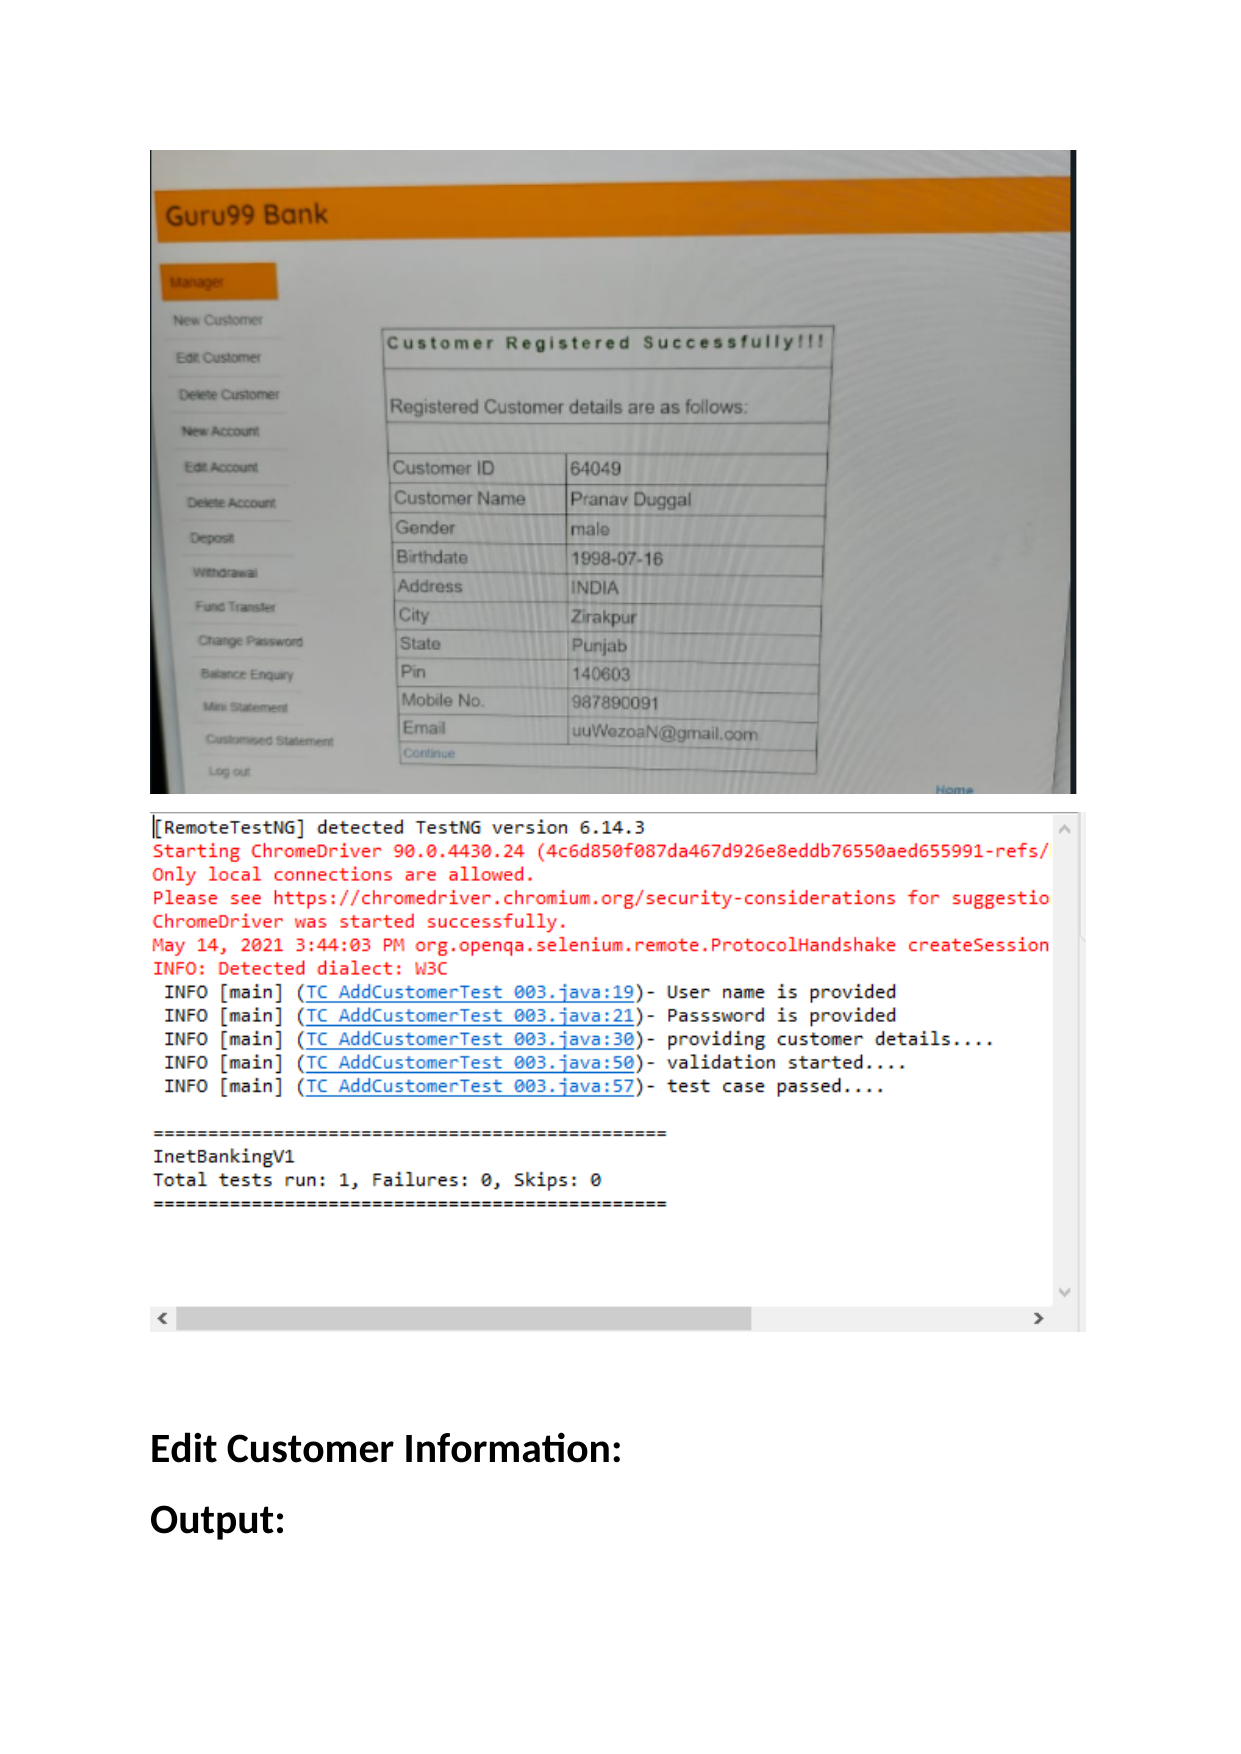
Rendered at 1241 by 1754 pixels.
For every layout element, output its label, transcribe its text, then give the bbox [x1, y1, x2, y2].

text Output: [150, 1493, 1090, 1544]
text Edit Customer Information: [150, 1422, 1090, 1473]
picture [150, 150, 1077, 794]
picture [150, 812, 1086, 1332]
